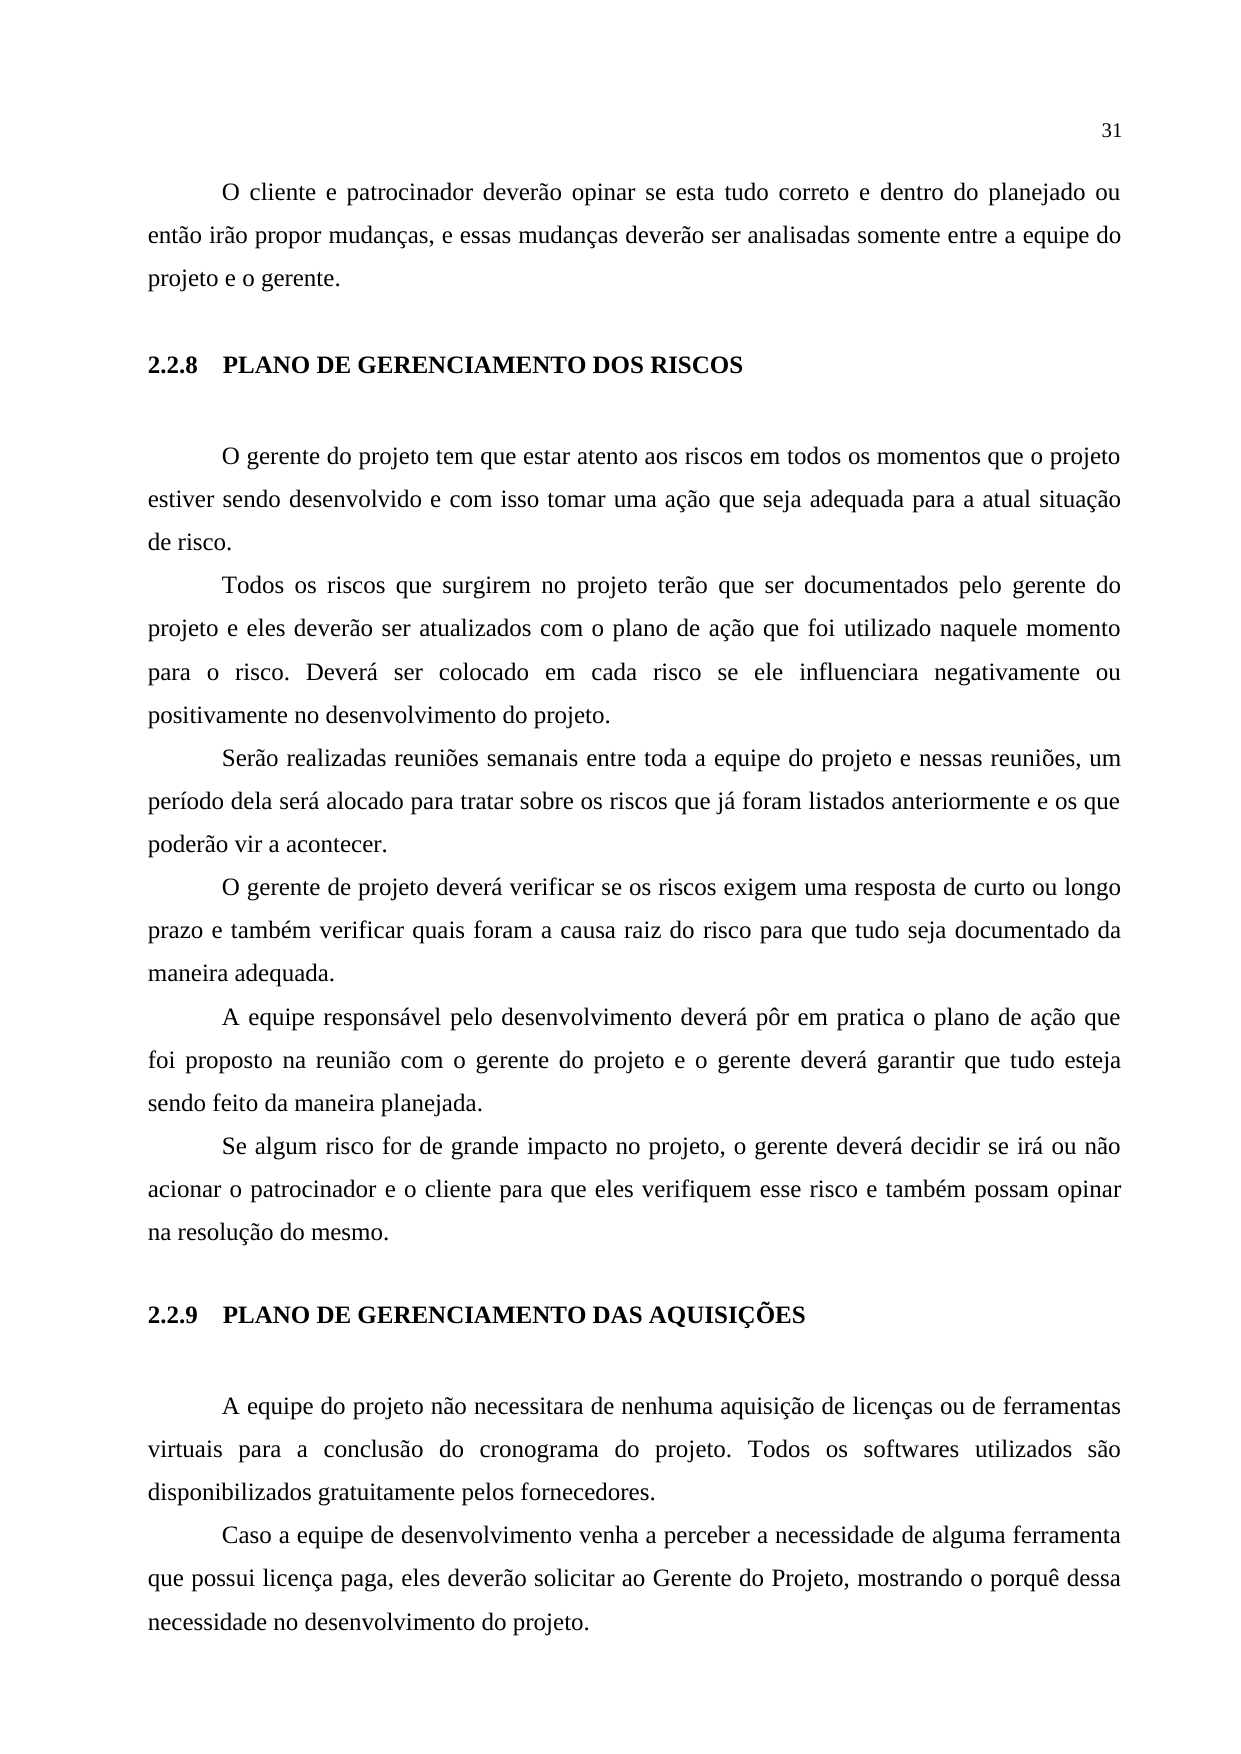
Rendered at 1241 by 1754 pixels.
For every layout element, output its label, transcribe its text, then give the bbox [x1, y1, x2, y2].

text Serão realizadas reuniões semanais entre toda a equipe do projeto e nessas reuniões, um período dela será alocado para tratar sobre os riscos que já foram listados anteriormente e os que poderão vir a acontecer. [148, 743, 1122, 858]
subtitle PLANO DE GERENCIAMENTO DAS AQUISIÇÕES [148, 1300, 1122, 1328]
text Todos os riscos que surgirem no projeto terão que ser documentados pelo gerente do projeto e eles deverão ser atualizados com o plano de ação que foi utilizado naquele momento para o risco. Deverá ser colocado em cada risco se ele influenciara negativamente ou positivamente no desenvolvimento do projeto. [148, 570, 1122, 728]
subtitle PLANO DE GERENCIAMENTO DOS RISCOS [148, 350, 1122, 378]
text Se algum risco for de grande impacto no projeto, o gerente deverá decidir se irá ou não acionar o patrocinador e o cliente para que eles verifiquem esse risco e também possam opinar na resolução do mesmo. [148, 1131, 1122, 1246]
text Caso a equipe de desenvolvimento venha a perceber a necessidade de alguma ferramenta que possui licença paga, eles deverão solicitar ao Gerente do Projeto, mostrando o porquê dessa necessidade no desenvolvimento do projeto. [148, 1520, 1122, 1635]
text O gerente de projeto deverá verificar se os riscos exigem uma resposta de curto ou longo prazo e também verificar quais foram a causa raiz do risco para que tudo seja documentado da maneira adequada. [148, 872, 1122, 987]
text A equipe do projeto não necessitara de nenhuma aquisição de licenças ou de ferramentas virtuais para a conclusão do cronograma do projeto. Todos os softwares utilizados são disponibilizados gratuitamente pelos fornecedores. [148, 1391, 1122, 1506]
text O cliente e patrocinador deverão opinar se esta tudo correto e dentro do planejado ou então irão propor mudanças, e essas mudanças deverão ser analisadas somente entre a equipe do projeto e o gerente. [148, 177, 1122, 292]
text O gerente do projeto tem que estar atento aos riscos em todos os momentos que o projeto estiver sendo desenvolvido e com isso tomar uma ação que seja adequada para a atual situação de risco. [148, 441, 1122, 556]
text A equipe responsável pelo desenvolvimento deverá pôr em pratica o plano de ação que foi proposto na reunião com o gerente do projeto e o gerente deverá garantir que tudo esteja sendo feito da maneira planejada. [148, 1002, 1122, 1117]
